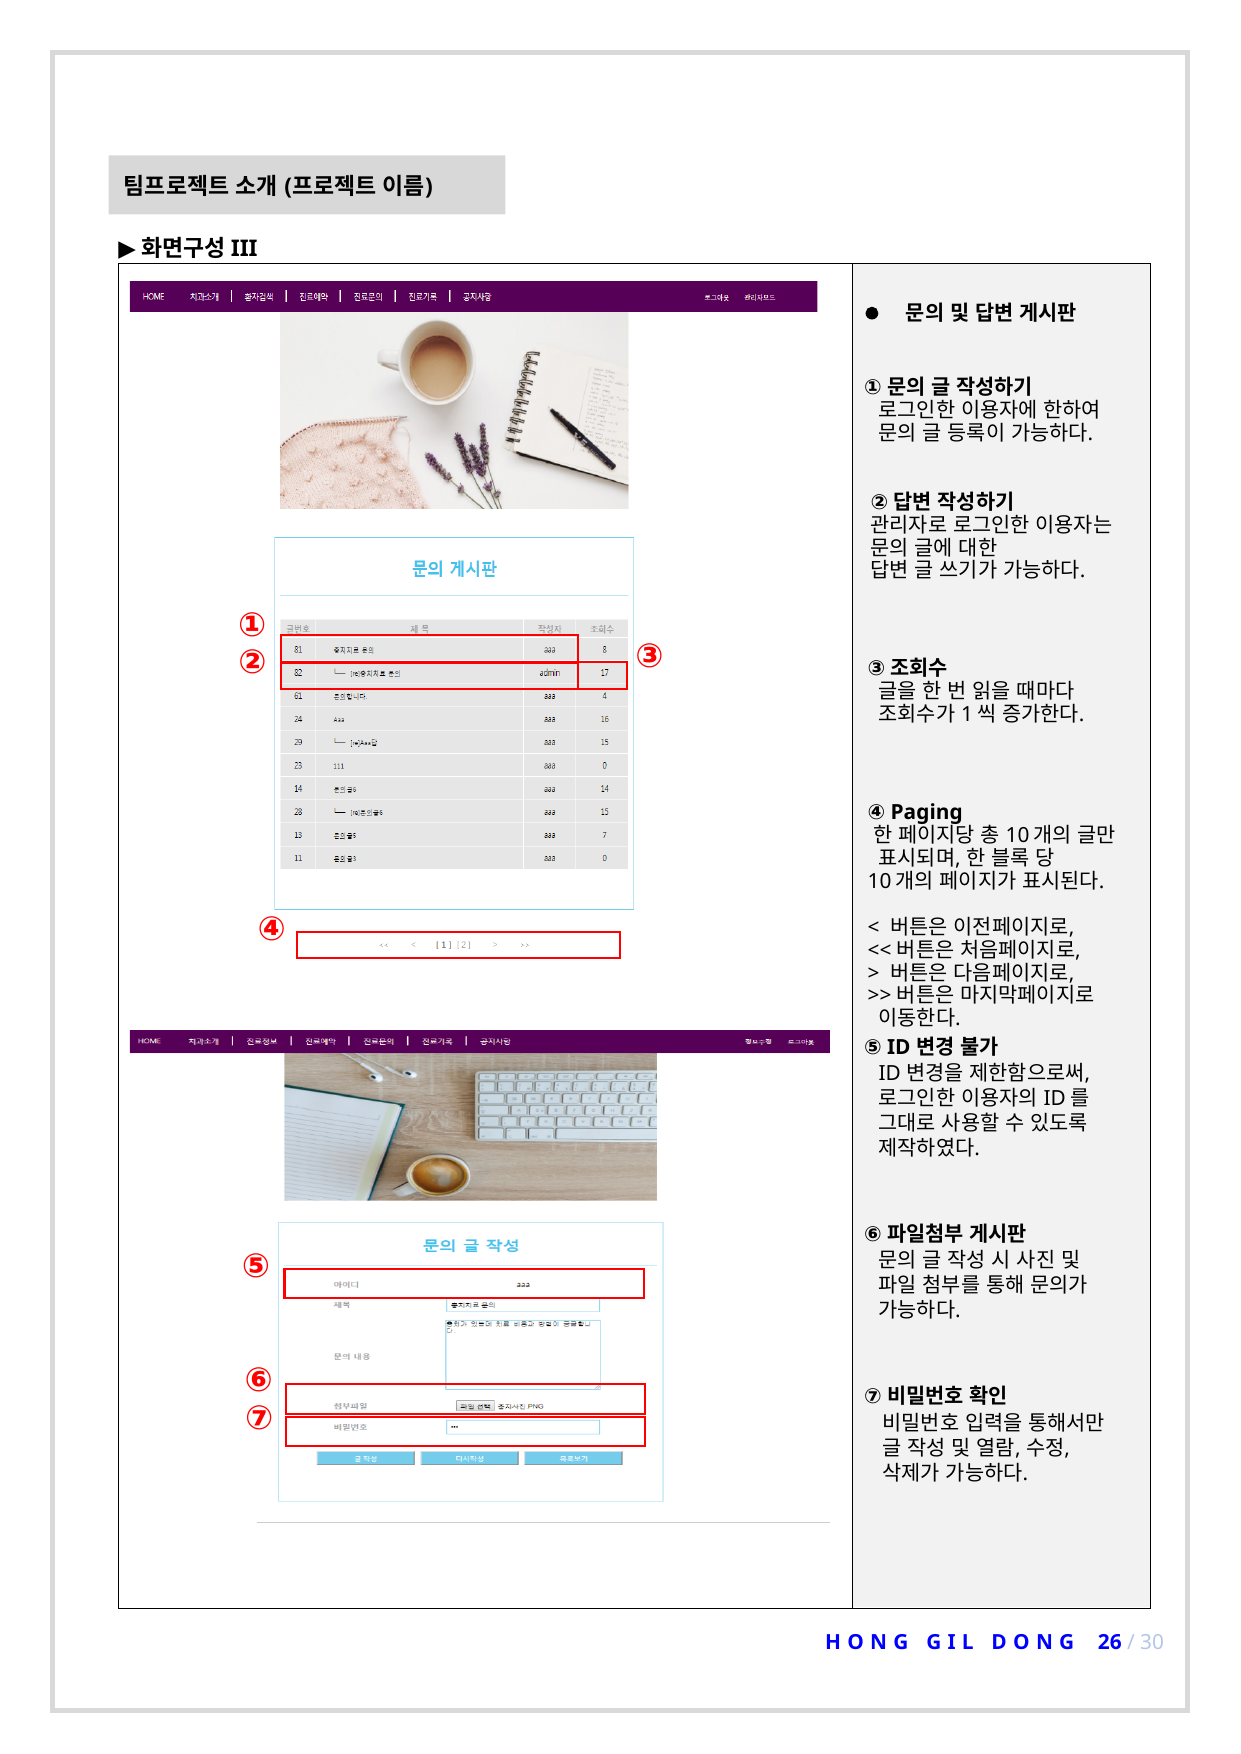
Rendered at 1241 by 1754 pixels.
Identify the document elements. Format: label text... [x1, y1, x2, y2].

table_cell [119, 1030, 852, 1607]
table_header 문의 및 답변 게시판 ① 문의 글 작성하기 로그인한 이용자에 한하여 문의 글 등록이 가능하다. ② 답변 작성하기 관리자로 로그인한 이용자는 문의 글에 대한 답변 글 쓰기가 가능하다. ③ 조회수 글을 한 번 읽을 때마다 조회수가 1씩 증가한다. ④ Paging 한 페이지당 총 10개의 글만 표시되며, 한 블록 당 10개의 페이지가 표시된다. < 버튼은 이전페이지로, << 버튼은 처음페이지로, > 버튼은 다음페이지로, >> 버튼은 마지막페이지로 이동한다. [853, 264, 1150, 1030]
picture [129, 281, 818, 960]
table_cell ⑤ ID 변경 불가 ID 변경을 제한함으로써, 로그인한 이용자의 ID를 그대로 사용할 수 있도록 제작하였다. ⑥ 파일첨부 게시판 문의 글 작성 시 사진 및 파일 첨부를 통해 문의가 가능하다. ⑦ 비밀번호 확인 비밀번호 입력을 통해서만 글 작성 및 열람, 수정, 삭제가 가능하다. [853, 1030, 1150, 1607]
picture [129, 1030, 830, 1523]
text ▶ 화면구성III [118, 230, 1122, 263]
table_header [119, 264, 852, 1030]
